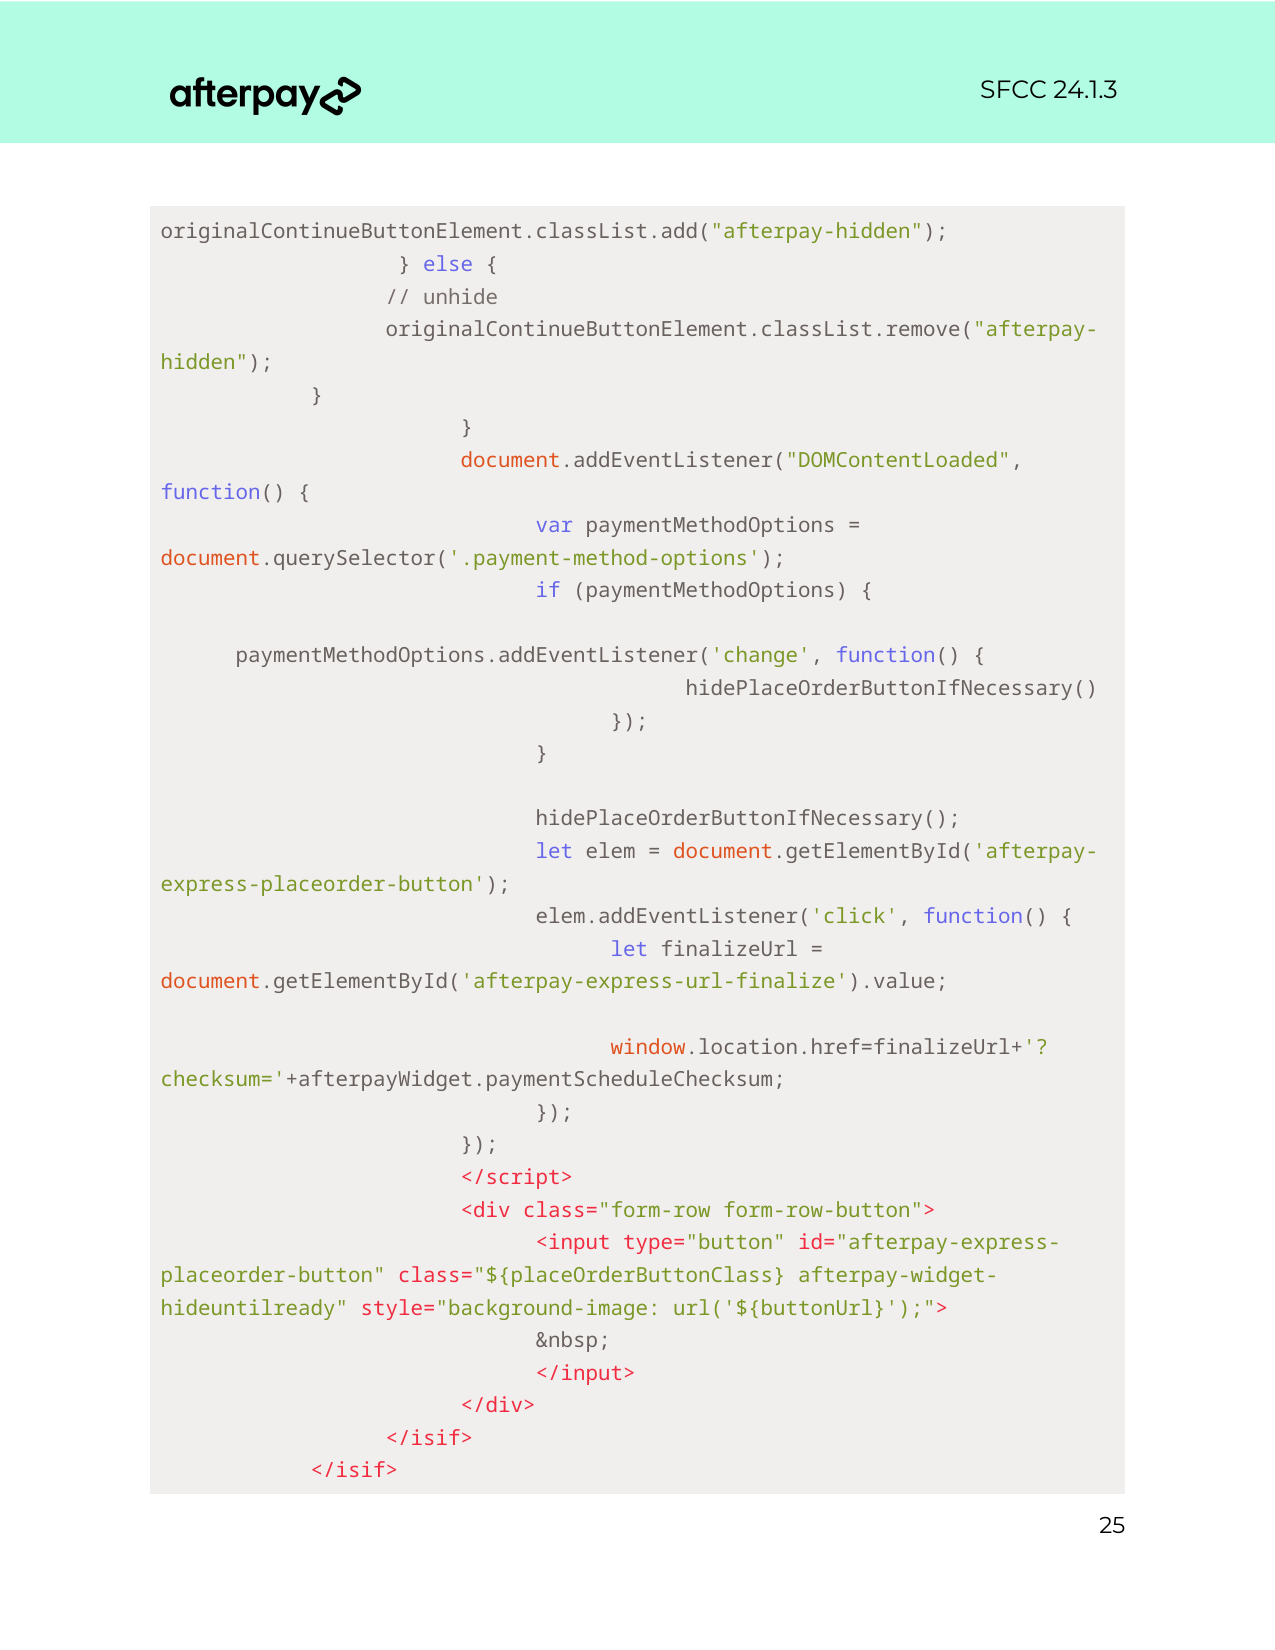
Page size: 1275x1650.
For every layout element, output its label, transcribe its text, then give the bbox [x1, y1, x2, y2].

picture [134, 48, 397, 144]
